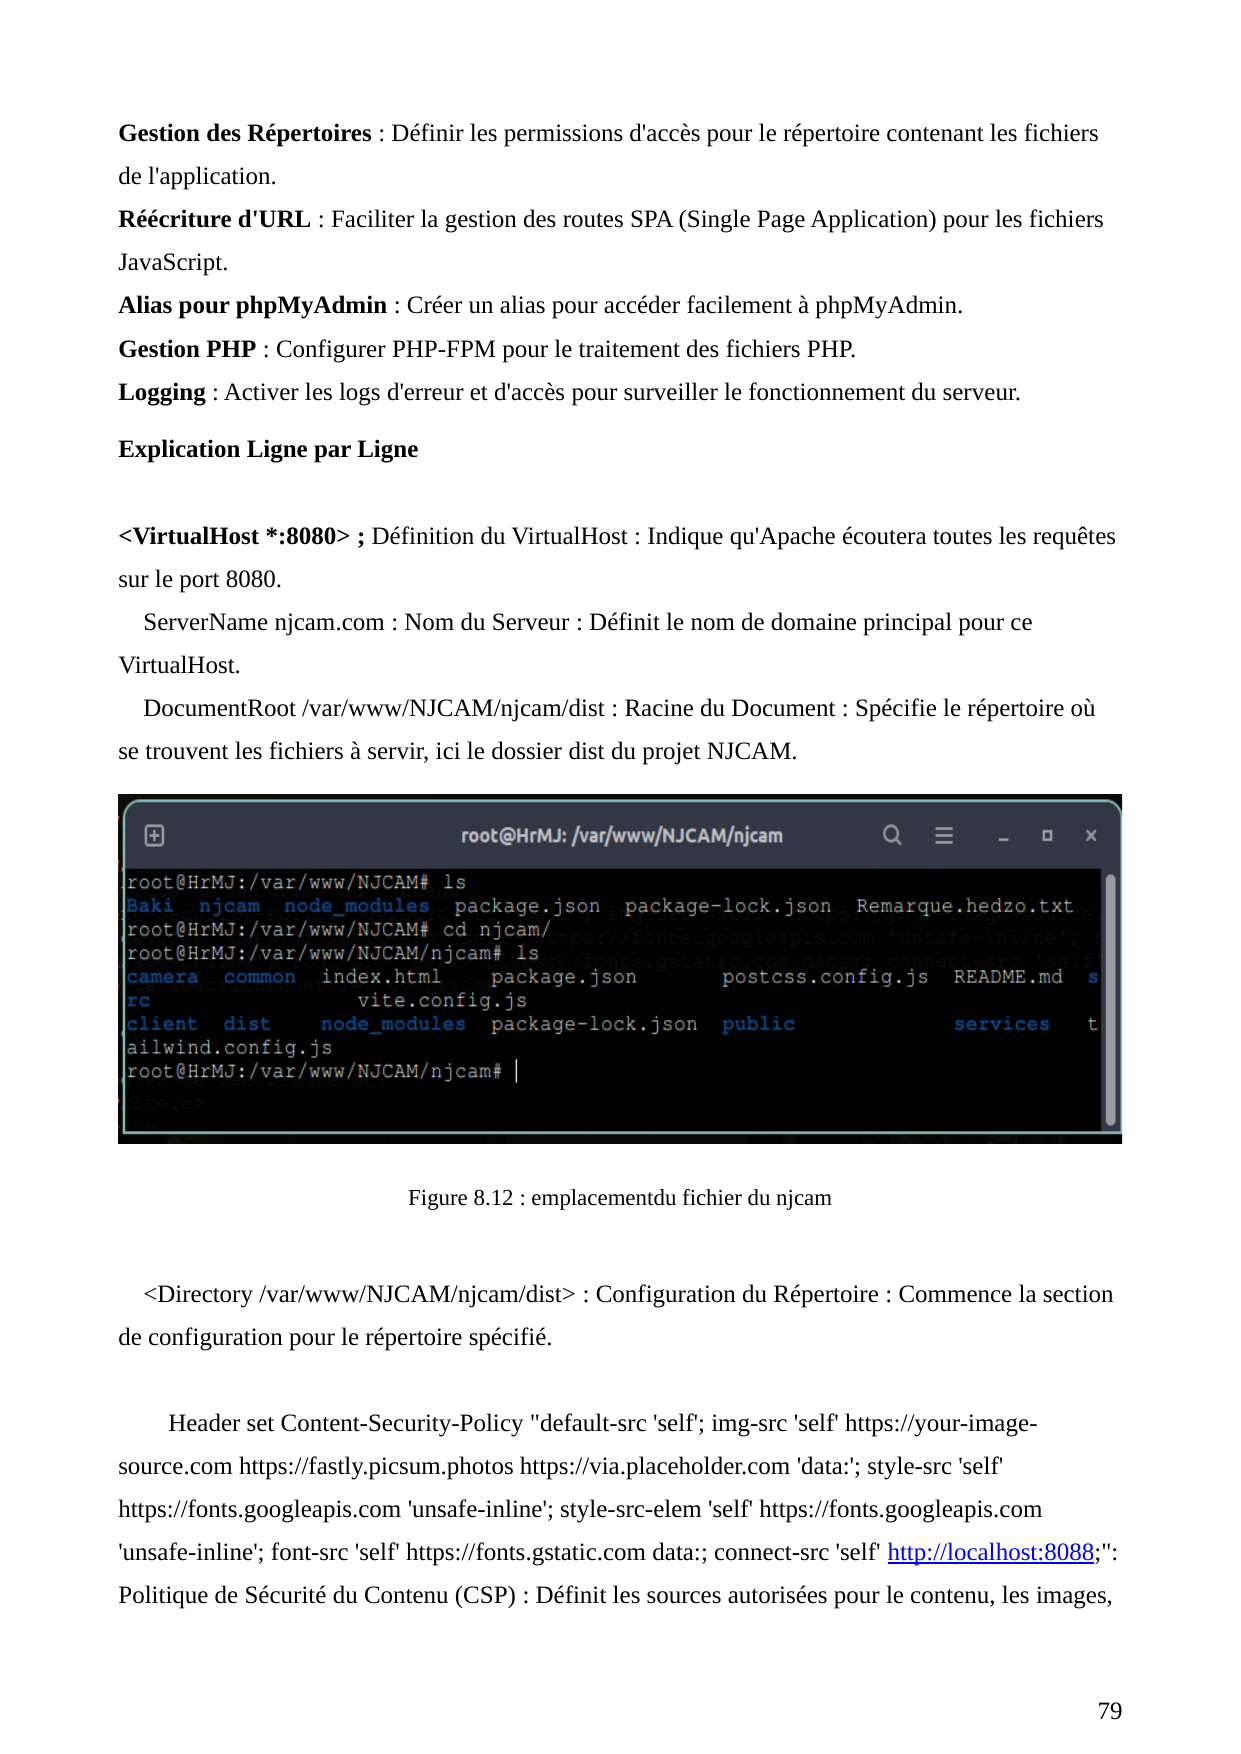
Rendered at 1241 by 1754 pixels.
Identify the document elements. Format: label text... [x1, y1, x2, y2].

text Gestion des Répertoires : Définir les permissions d'accès pour le répertoire contenant les fichiers de l'application. [118, 118, 1122, 190]
picture [118, 794, 1123, 1144]
text DocumentRoot /var/www/NJCAM/njcam/dist : Racine du Document : Spécifie le répertoire où se trouvent les fichiers à servir, ici le dossier dist du projet NJCAM. [118, 693, 1122, 765]
text Figure 8.12 : emplacementdu fichier du njcam [118, 1144, 1122, 1210]
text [118, 1408, 1122, 1609]
text <Directory /var/www/NJCAM/njcam/dist> : Configuration du Répertoire : Commence la section de configuration pour le répertoire spécifié. [118, 1279, 1122, 1351]
text Logging : Activer les logs d'erreur et d'accès pour surveiller le fonctionnement du serveur. [118, 377, 1122, 406]
text Alias pour phpMyAdmin : Créer un alias pour accéder facilement à phpMyAdmin. [118, 291, 1122, 319]
text Explication Ligne par Ligne [118, 434, 1122, 463]
text Gestion PHP : Configurer PHP-FPM pour le traitement des fichiers PHP. [118, 334, 1122, 362]
text Réécriture d'URL : Faciliter la gestion des routes SPA (Single Page Application) pour les fichiers JavaScript. [118, 204, 1122, 276]
text <VirtualHost *:8080> ; Définition du VirtualHost : Indique qu'Apache écoutera toutes les requêtes sur le port 8080. [118, 521, 1122, 593]
text ServerName njcam.com : Nom du Serveur : Définit le nom de domaine principal pour ce VirtualHost. [118, 607, 1122, 679]
